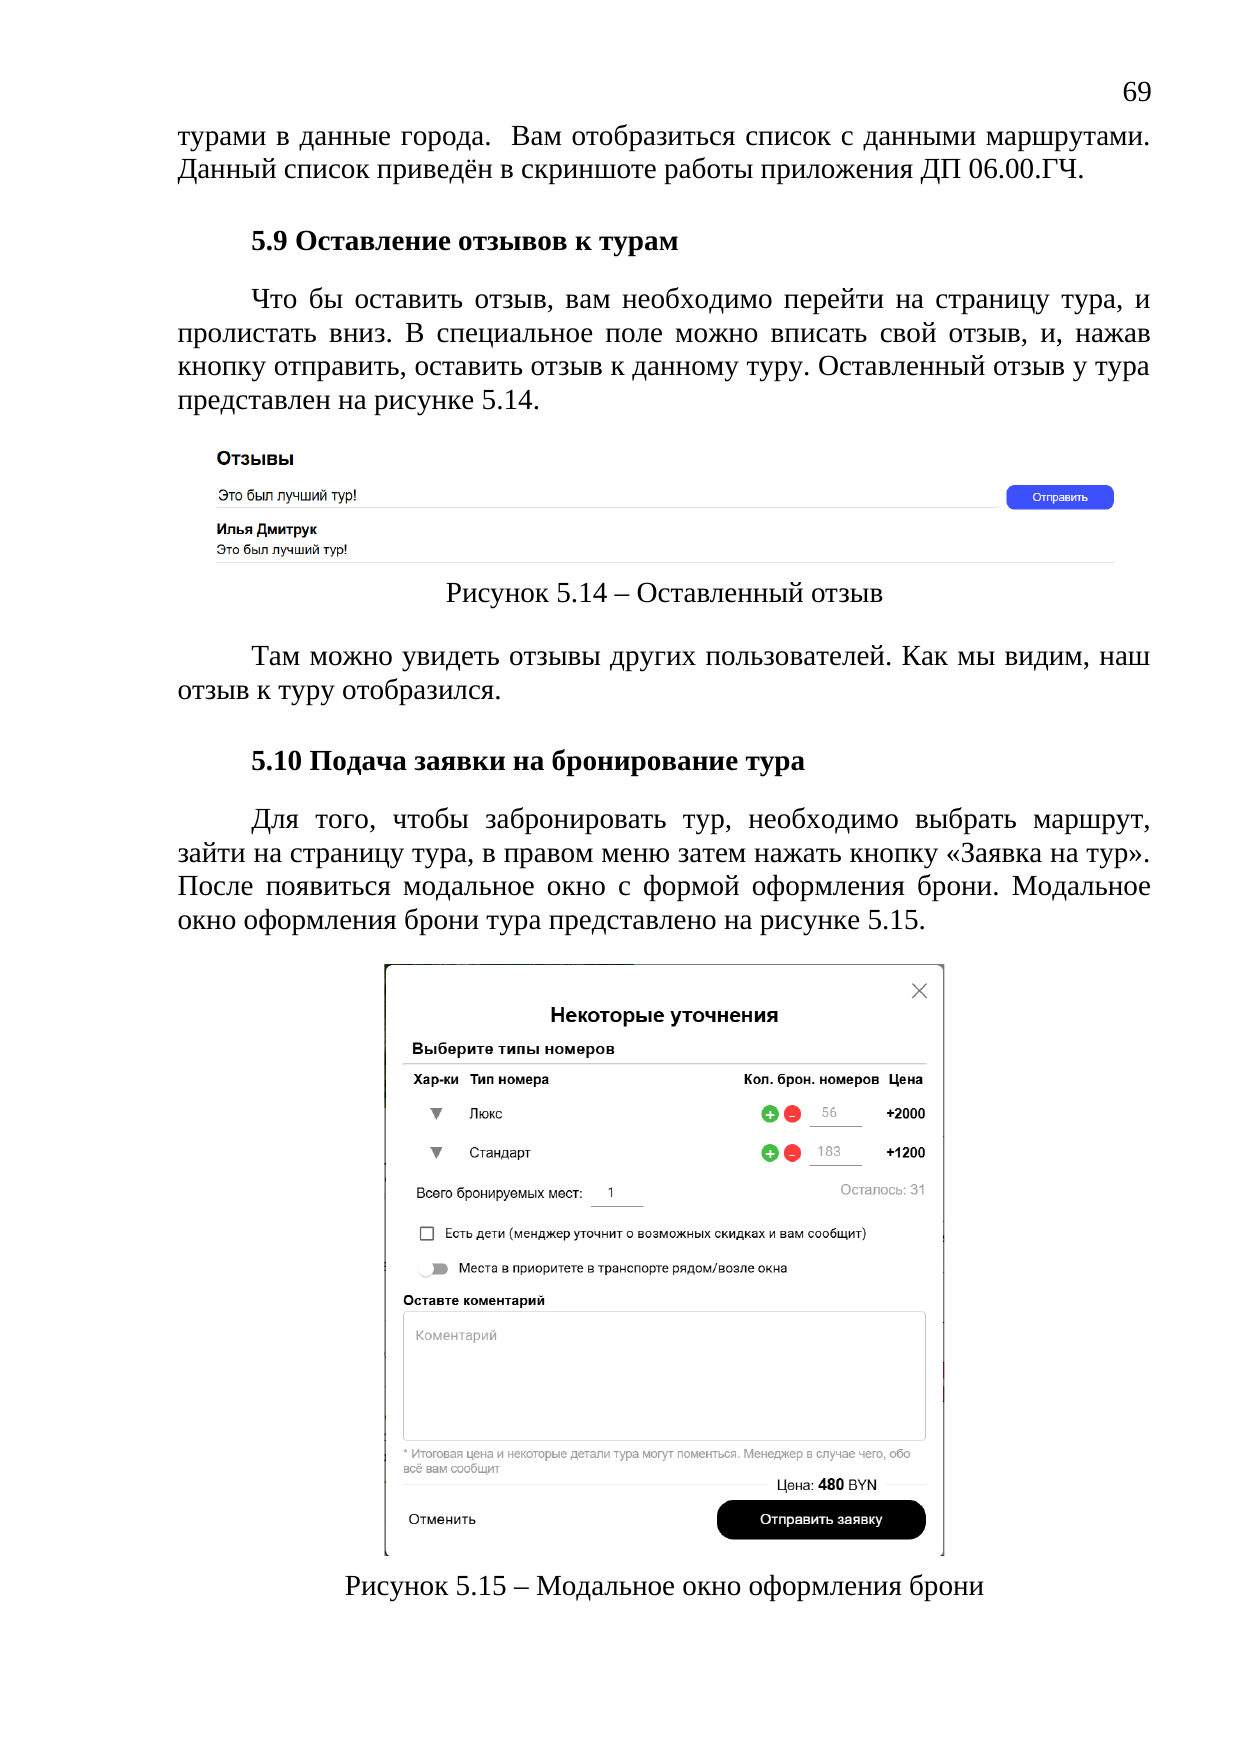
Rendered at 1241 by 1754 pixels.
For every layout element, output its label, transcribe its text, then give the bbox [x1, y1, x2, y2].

text Подача заявки на бронирование тура [251, 743, 1152, 776]
text Что бы оставить отзыв, вам необходимо перейти на страницу тура, и пролистать вниз. В специальное поле можно вписать свой отзыв, и, нажав кнопку отправить, оставить отзыв к данному туру. Оставленный отзыв у тура представлен на рисунке 5.14. [177, 281, 1152, 415]
text Оставление отзывов к турам [251, 223, 1152, 256]
text Рисунок 5.15 – Модальное окно оформления брони [177, 1568, 1152, 1601]
picture [384, 964, 945, 1556]
text Там можно увидеть отзывы других пользователей. Как мы видим, наш отзыв к туру отобразился. [177, 638, 1152, 705]
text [177, 118, 1152, 185]
text Для того, чтобы забронировать тур, необходимо выбрать маршрут, зайти на страницу тура, в правом меню затем нажать кнопку «Заявка на тур». После появиться модальное окно с формой оформления брони. Модальное окно оформления брони тура представлено на рисунке 5.15. [177, 801, 1152, 936]
text Рисунок 5.14 – Оставленный отзыв [177, 576, 1152, 609]
picture [211, 444, 1118, 564]
